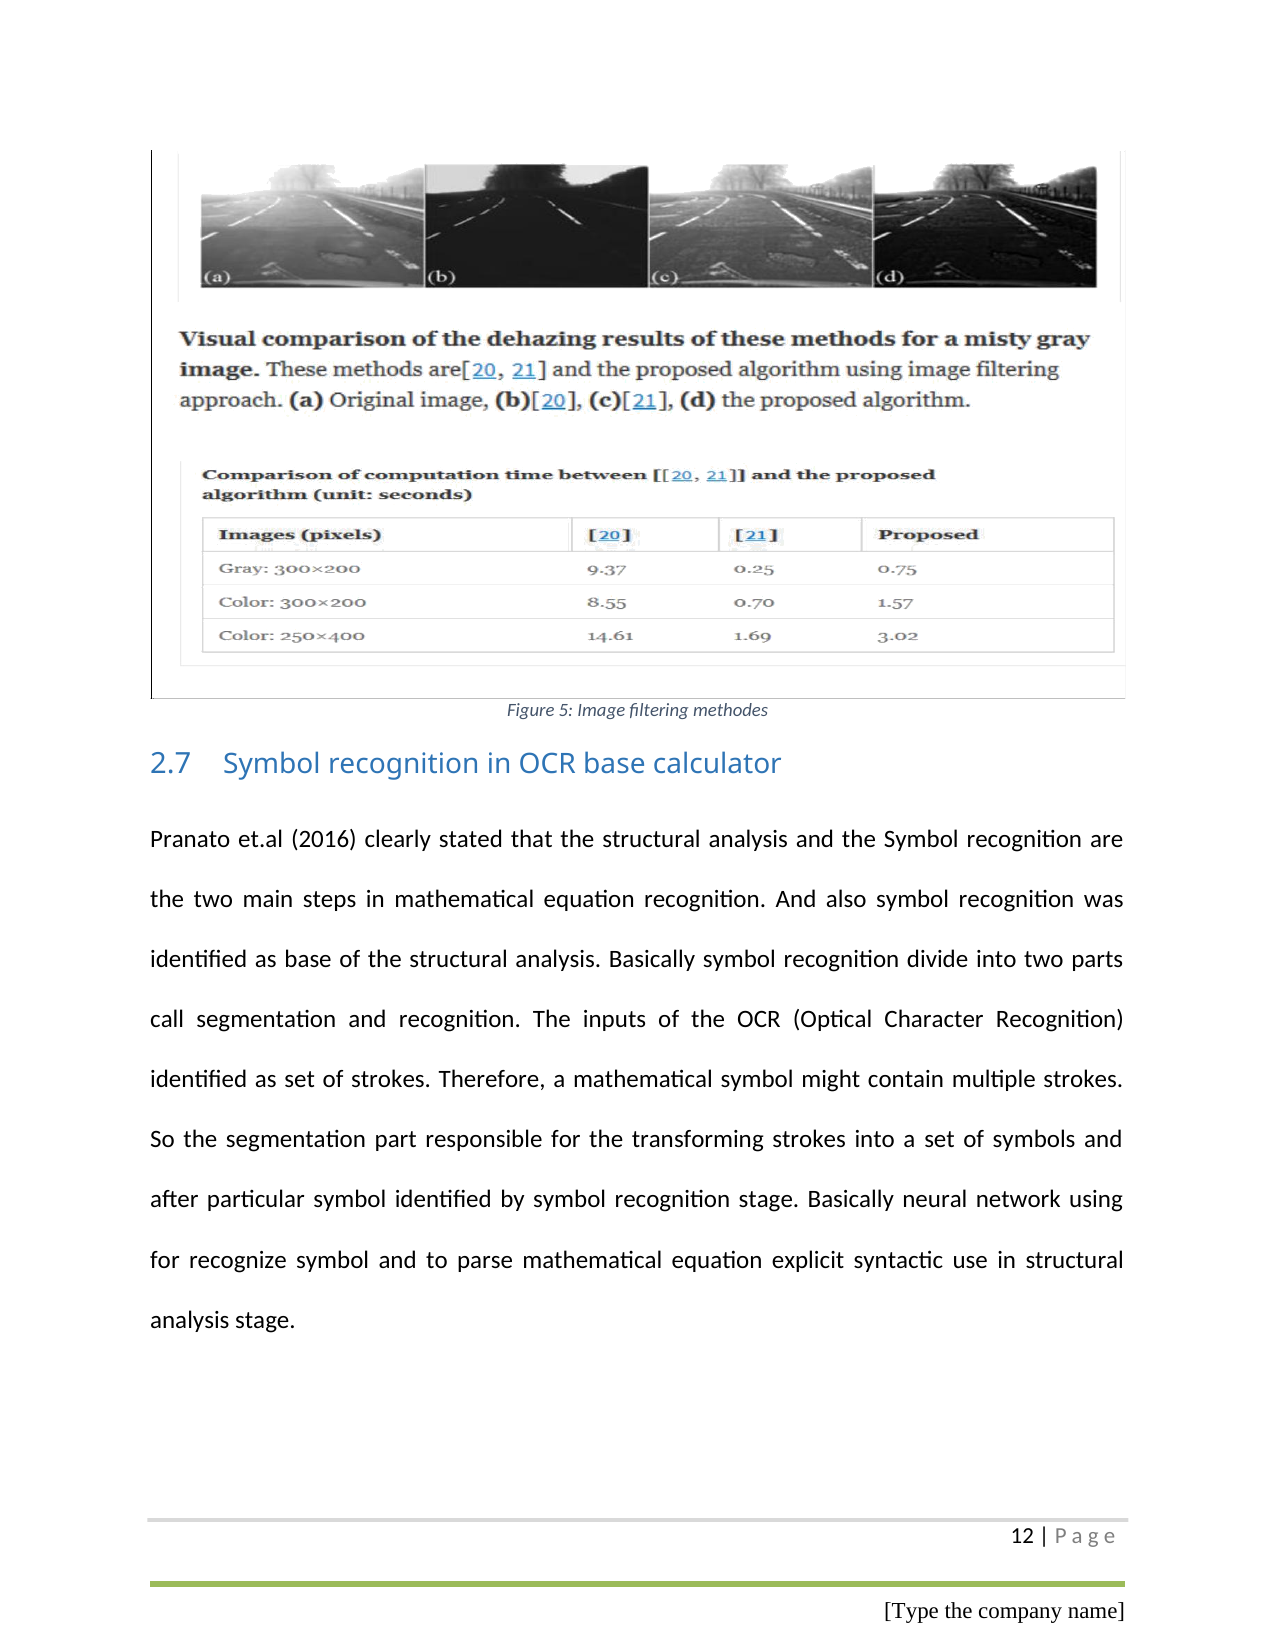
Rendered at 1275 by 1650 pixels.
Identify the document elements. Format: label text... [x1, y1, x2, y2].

text Figure 5: Image filtering methodes [150, 698, 1125, 721]
text Pranato et.al (2016) clearly stated that the structural analysis and the Symbol recognition are the two main steps in mathematical equation recognition. And also symbol recognition was identified as base of the structural analysis. Basically symbol recognition divide into two parts call segmentation and recognition. The inputs of the OCR (Optical Character Recognition) identified as set of strokes. Therefore, a mathematical symbol might contain multiple strokes. So the segmentation part responsible for the transforming strokes into a set of symbols and after particular symbol identified by symbol recognition stage. Basically neural network using for recognize symbol and to parse mathematical equation explicit syntactic use in structural analysis stage. [150, 823, 1125, 1334]
picture [150, 150, 1126, 699]
text 12 | P a g e [1010, 1521, 1125, 1549]
picture [147, 1518, 1129, 1522]
text 2.7 Symbol recognition in OCR base calculator [150, 742, 1125, 782]
